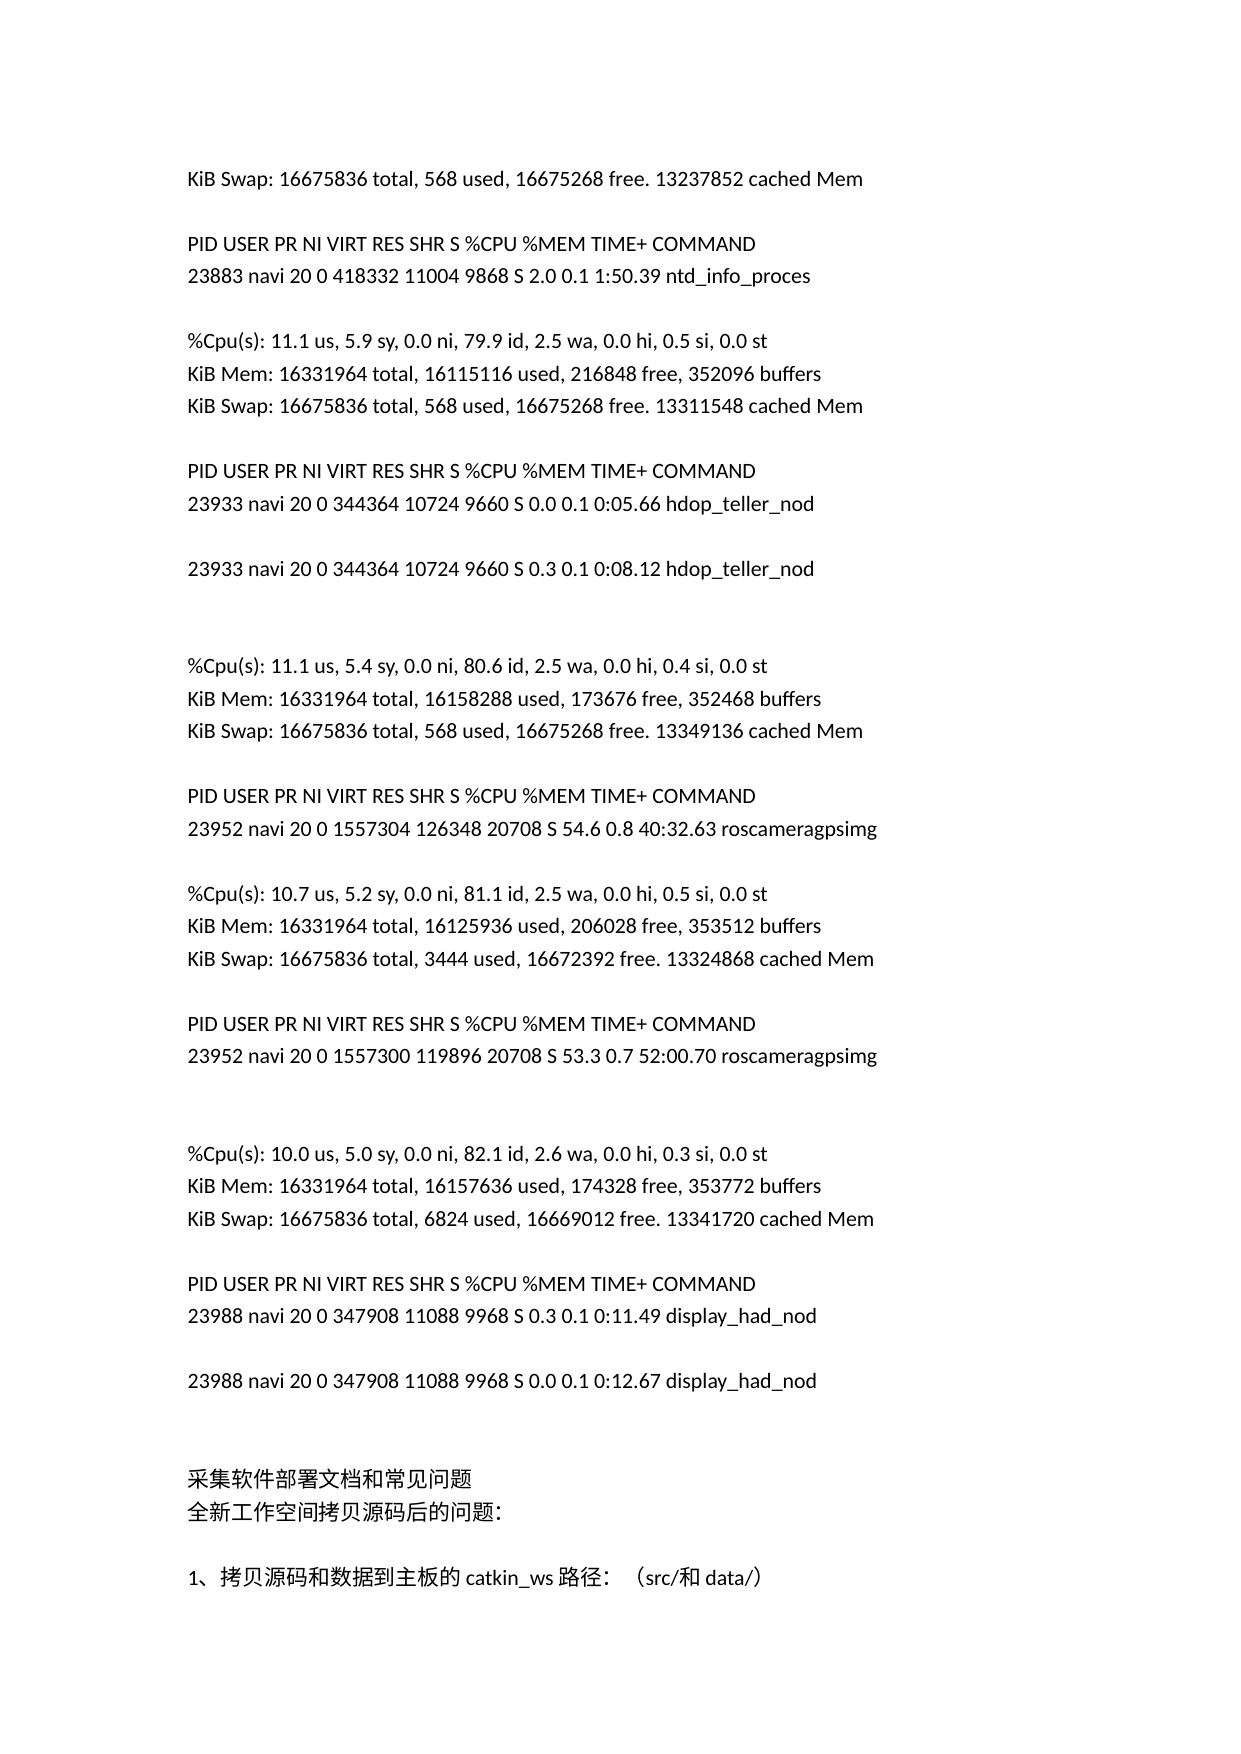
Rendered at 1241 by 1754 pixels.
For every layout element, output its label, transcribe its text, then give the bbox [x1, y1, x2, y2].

text 23933 navi 20 0 344364 10724 9660 S 0.0 0.1 0:05.66 hdop_teller_nod [187, 487, 1053, 519]
text %Cpu(s): 11.1 us, 5.9 sy, 0.0 ni, 79.9 id, 2.5 wa, 0.0 hi, 0.5 si, 0.0 st [187, 324, 1053, 357]
text KiB Swap: 16675836 total, 568 used, 16675268 free. 13349136 cached Mem [187, 714, 1053, 747]
text 23988 navi 20 0 347908 11088 9968 S 0.3 0.1 0:11.49 display_had_nod [187, 1299, 1053, 1332]
text KiB Swap: 16675836 total, 568 used, 16675268 free. 13311548 cached Mem [187, 389, 1053, 422]
text 23933 navi 20 0 344364 10724 9660 S 0.3 0.1 0:08.12 hdop_teller_nod [187, 552, 1053, 584]
text KiB Swap: 16675836 total, 6824 used, 16669012 free. 13341720 cached Mem [187, 1202, 1053, 1234]
text KiB Swap: 16675836 total, 568 used, 16675268 free. 13237852 cached Mem [187, 162, 1053, 194]
text 全新工作空间拷贝源码后的问题： [187, 1494, 1053, 1527]
text 采集软件部署文档和常见问题 [187, 1462, 1053, 1494]
text KiB Mem: 16331964 total, 16158288 used, 173676 free, 352468 buffers [187, 682, 1053, 714]
text KiB Mem: 16331964 total, 16157636 used, 174328 free, 353772 buffers [187, 1169, 1053, 1202]
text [187, 227, 1053, 259]
text PID USER PR NI VIRT RES SHR S %CPU %MEM TIME+ COMMAND [187, 454, 1053, 487]
text %Cpu(s): 11.1 us, 5.4 sy, 0.0 ni, 80.6 id, 2.5 wa, 0.0 hi, 0.4 si, 0.0 st [187, 649, 1053, 682]
text %Cpu(s): 10.7 us, 5.2 sy, 0.0 ni, 81.1 id, 2.5 wa, 0.0 hi, 0.5 si, 0.0 st [187, 877, 1053, 909]
text PID USER PR NI VIRT RES SHR S %CPU %MEM TIME+ COMMAND [187, 779, 1053, 812]
text PID USER PR NI VIRT RES SHR S %CPU %MEM TIME+ COMMAND [187, 1007, 1053, 1039]
text PID USER PR NI VIRT RES SHR S %CPU %MEM TIME+ COMMAND [187, 1267, 1053, 1299]
text KiB Swap: 16675836 total, 3444 used, 16672392 free. 13324868 cached Mem [187, 942, 1053, 974]
text 23952 navi 20 0 1557304 126348 20708 S 54.6 0.8 40:32.63 roscameragpsimg [187, 812, 1053, 844]
text 1、拷贝源码和数据到主板的catkin_ws路径：（src/和data/） [187, 1559, 1053, 1592]
text KiB Mem: 16331964 total, 16115116 used, 216848 free, 352096 buffers [187, 357, 1053, 389]
text KiB Mem: 16331964 total, 16125936 used, 206028 free, 353512 buffers [187, 909, 1053, 942]
text 23952 navi 20 0 1557300 119896 20708 S 53.3 0.7 52:00.70 roscameragpsimg [187, 1039, 1053, 1072]
text 23988 navi 20 0 347908 11088 9968 S 0.0 0.1 0:12.67 display_had_nod [187, 1364, 1053, 1397]
text 23883 navi 20 0 418332 11004 9868 S 2.0 0.1 1:50.39 ntd_info_proces [187, 259, 1053, 292]
text %Cpu(s): 10.0 us, 5.0 sy, 0.0 ni, 82.1 id, 2.6 wa, 0.0 hi, 0.3 si, 0.0 st [187, 1137, 1053, 1169]
